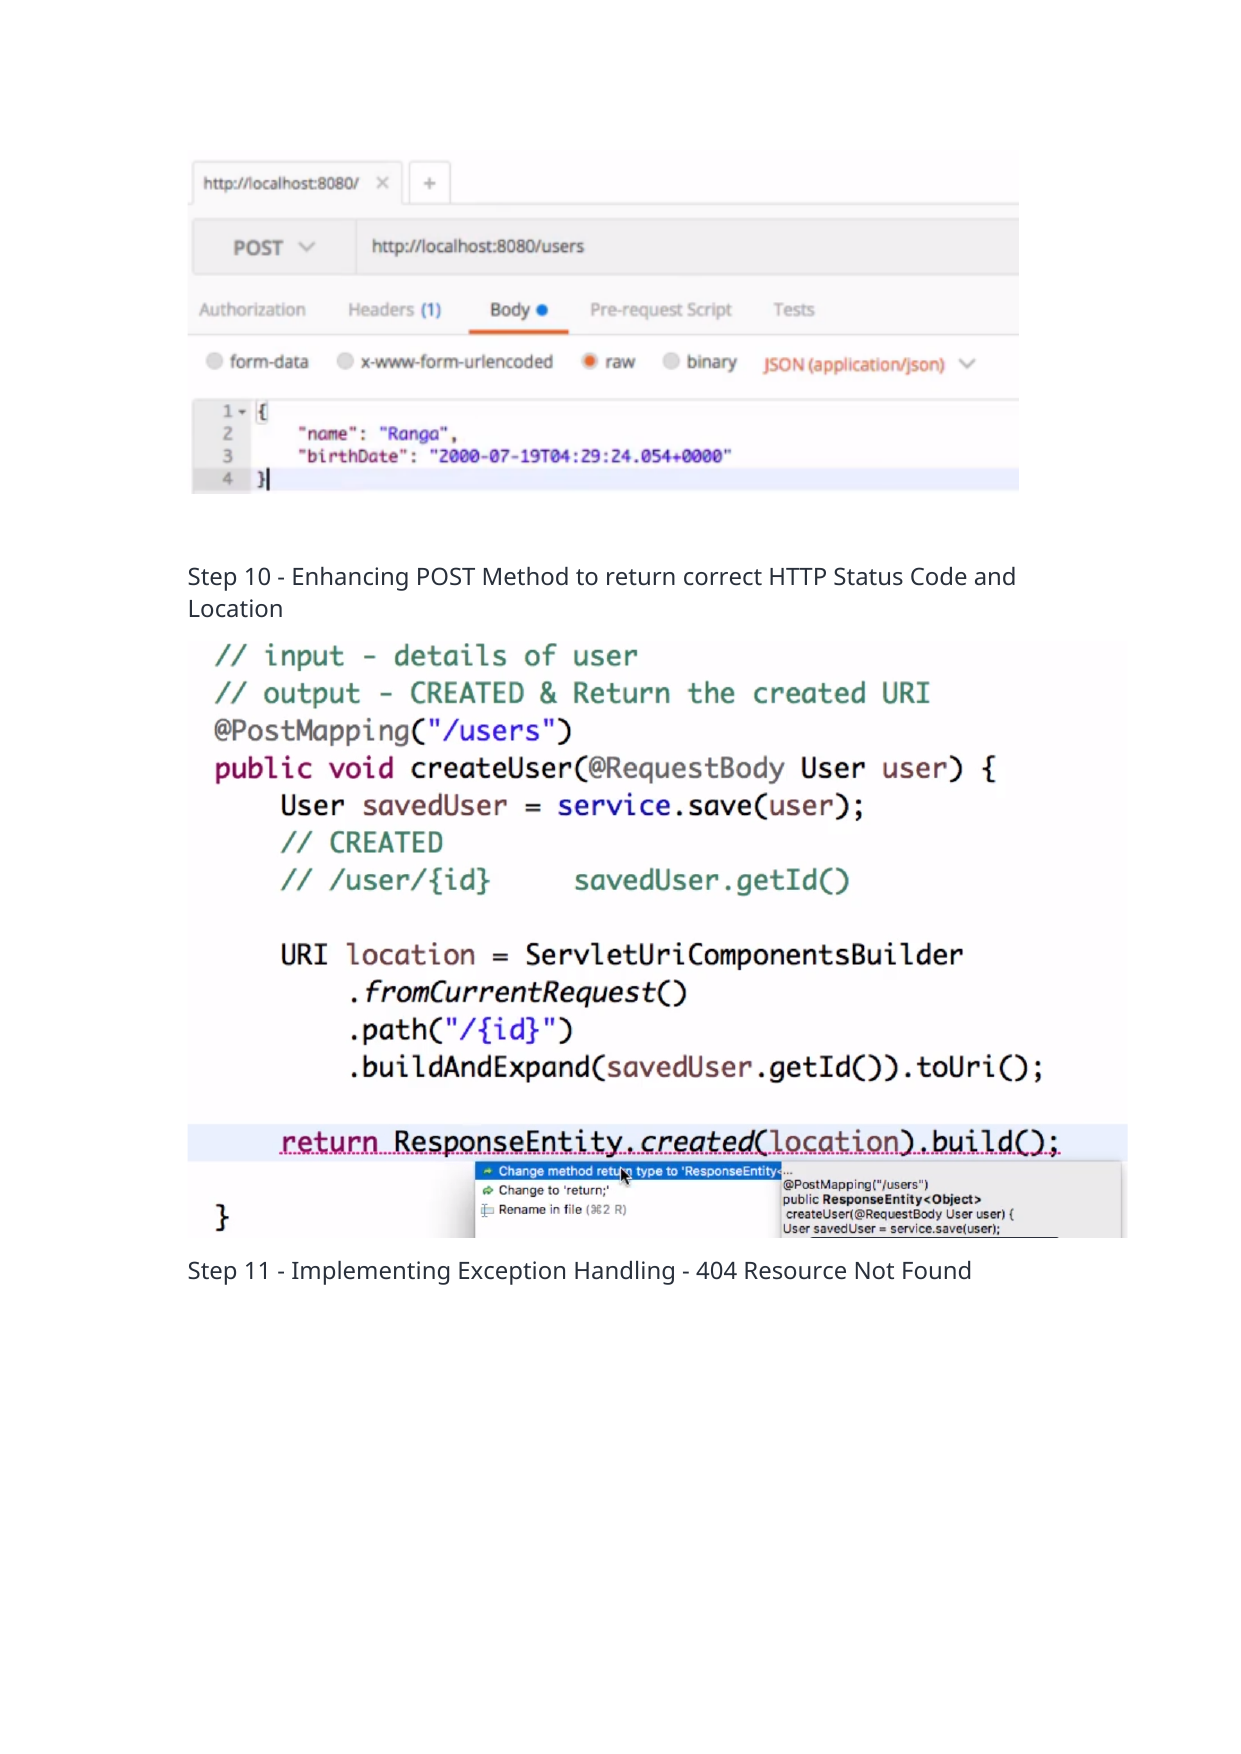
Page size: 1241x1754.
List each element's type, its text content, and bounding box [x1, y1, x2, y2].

picture [187, 641, 1128, 1238]
picture [187, 150, 1019, 494]
text Step 10 - Enhancing POST Method to return correct HTTP Status Code and Location [187, 559, 1090, 624]
text Step 11 - Implementing Exception Handling - 404 Resource Not Found [187, 1254, 1090, 1287]
